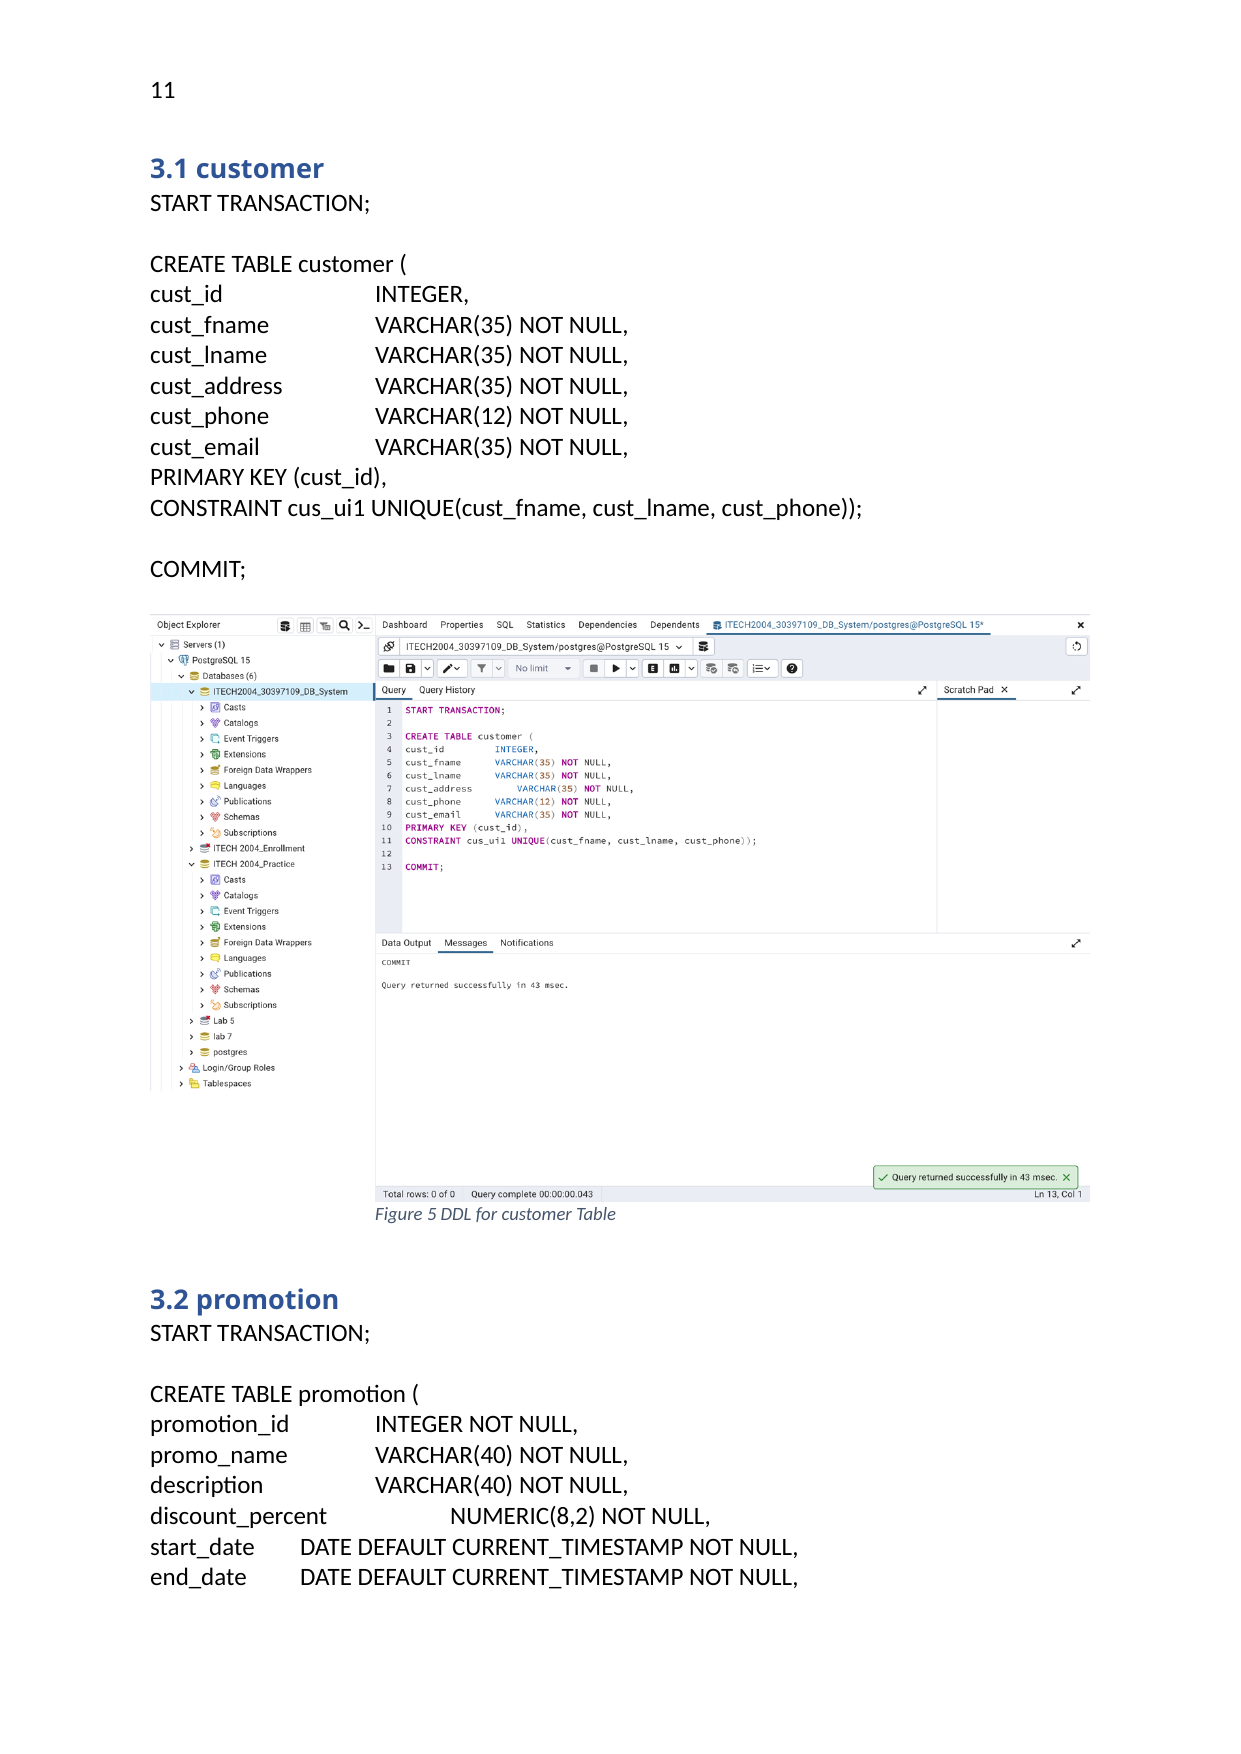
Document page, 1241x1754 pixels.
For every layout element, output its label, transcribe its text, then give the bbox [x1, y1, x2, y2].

text start_date DATE DEFAULT CURRENT_TIMESTAMP NOT NULL, [150, 1531, 1090, 1561]
text cust_email VARCHAR(35) NOT NULL, [150, 431, 1090, 462]
text COMMIT; [150, 553, 1090, 584]
text cust_address VARCHAR(35) NOT NULL, [150, 370, 1090, 401]
text CONSTRAINT cus_ui1 UNIQUE(cust_fname, cust_lname, cust_phone)); [150, 492, 1090, 523]
subtitle 3.1 customer [150, 150, 1090, 187]
text description VARCHAR(40) NOT NULL, [150, 1470, 1090, 1500]
text cust_id INTEGER, [150, 278, 1090, 309]
text cust_phone VARCHAR(12) NOT NULL, [150, 401, 1090, 431]
subtitle 3.2 promotion [150, 1280, 1090, 1317]
text end_date DATE DEFAULT CURRENT_TIMESTAMP NOT NULL, [150, 1561, 1090, 1592]
text CREATE TABLE customer ( [150, 248, 1090, 278]
text discount_percent NUMERIC(8,2) NOT NULL, [150, 1500, 1090, 1531]
text promo_name VARCHAR(40) NOT NULL, [150, 1439, 1090, 1470]
text PRIMARY KEY (cust_id), [150, 462, 1090, 492]
text CREATE TABLE promotion ( [150, 1378, 1090, 1409]
text cust_lname VARCHAR(35) NOT NULL, [150, 339, 1090, 370]
text START TRANSACTION; [150, 1317, 1090, 1348]
text cust_fname VARCHAR(35) NOT NULL, [150, 309, 1090, 339]
text START TRANSACTION; [150, 187, 1090, 217]
text Figure 5 DDL for customer Table [150, 1202, 1090, 1225]
text promotion_id INTEGER NOT NULL, [150, 1409, 1090, 1439]
picture [150, 614, 1091, 1202]
